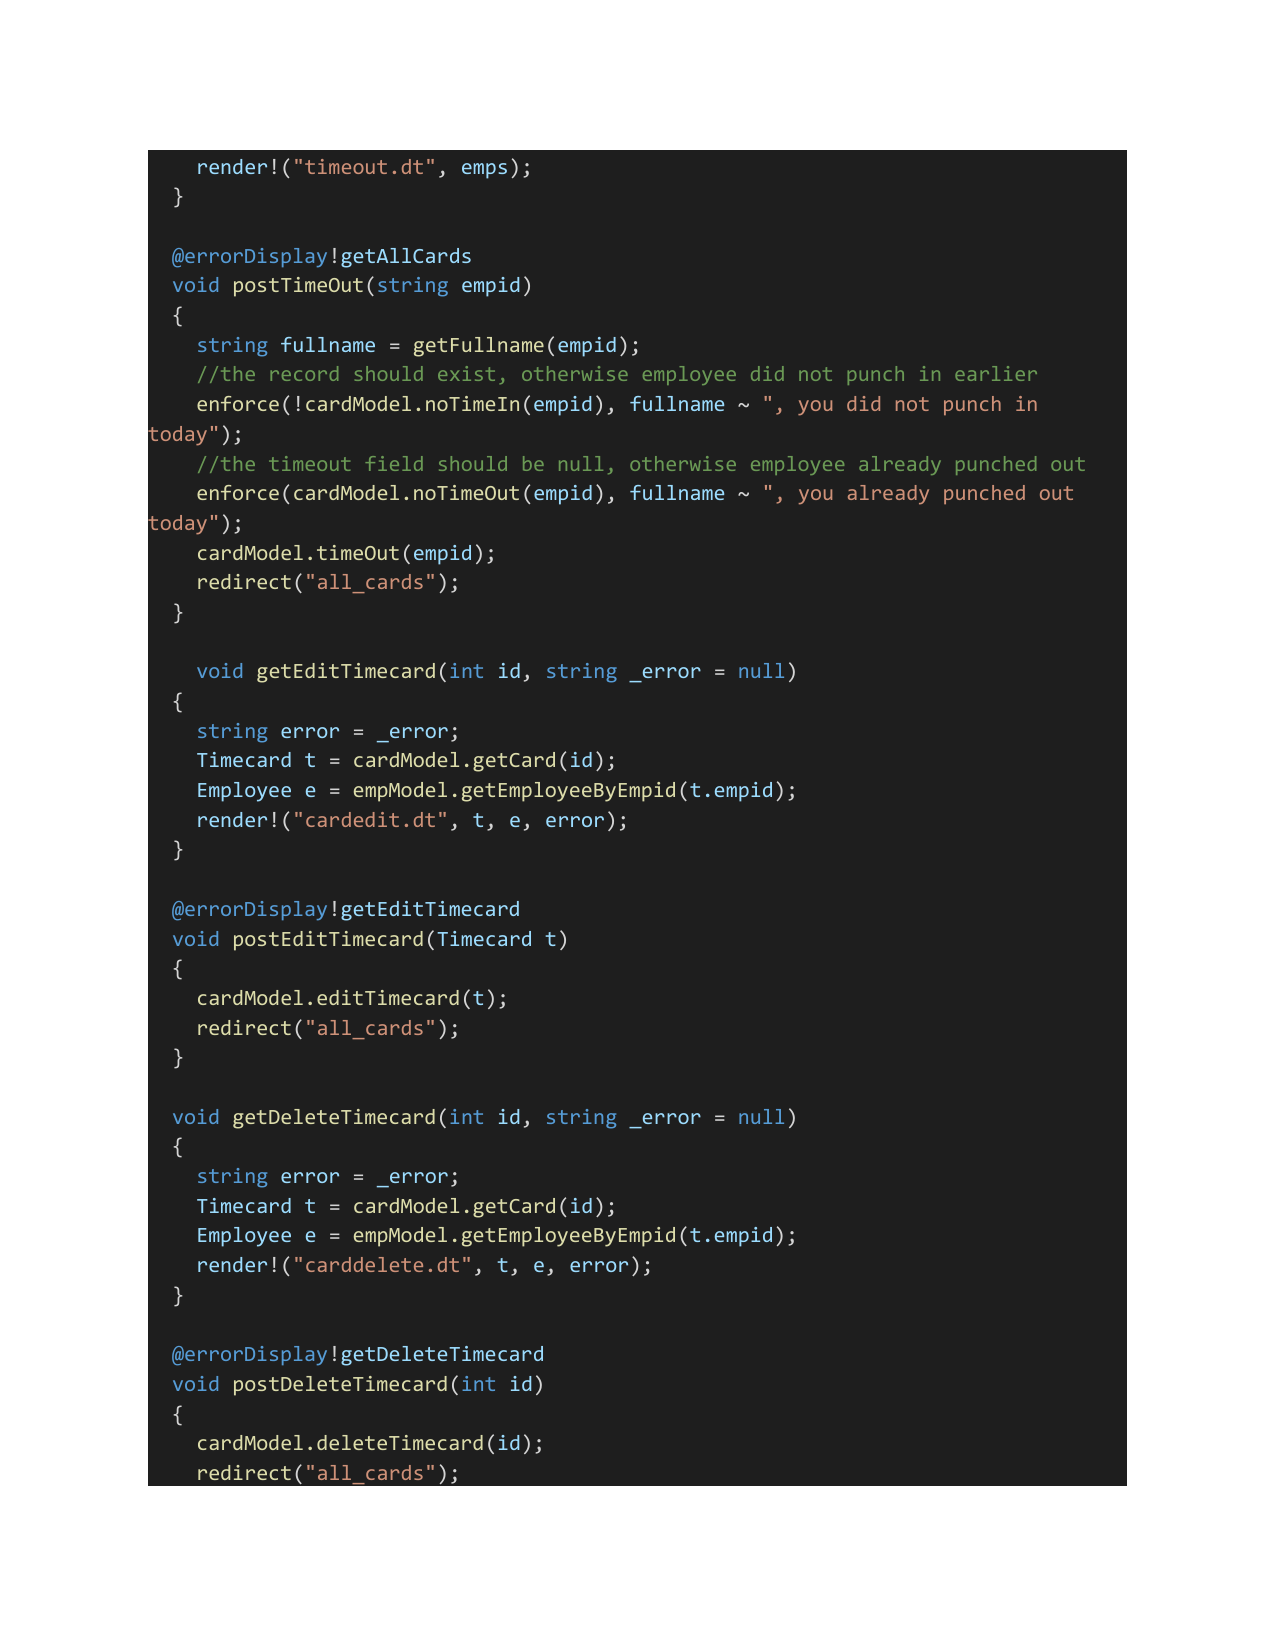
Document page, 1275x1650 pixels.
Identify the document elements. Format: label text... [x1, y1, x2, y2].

text redirect("all_cards"); [148, 1011, 1127, 1041]
text //the record should exist, otherwise employee did not punch in earlier [148, 358, 1127, 387]
text } [148, 595, 1127, 625]
text void getDeleteTimecard(int id, string _error = null) [148, 1100, 1127, 1130]
text { [148, 1397, 1127, 1427]
text redirect("all_cards"); [148, 566, 1127, 595]
text cardModel.deleteTimecard(id); [148, 1427, 1127, 1456]
text redirect("all_cards"); [148, 1456, 1127, 1486]
text string error = _error; [148, 1159, 1127, 1189]
text cardModel.timeOut(empid); [148, 536, 1127, 566]
text Timecard t = cardModel.getCard(id); [148, 744, 1127, 773]
text void postEditTimecard(Timecard t) [148, 922, 1127, 952]
text string error = _error; [148, 714, 1127, 744]
text render!("cardedit.dt", t, e, error); [148, 803, 1127, 833]
text { [148, 1130, 1127, 1159]
text //the timeout field should be null, otherwise employee already punched out [148, 447, 1127, 477]
text @errorDisplay!getDeleteTimecard [148, 1337, 1127, 1367]
text void postTimeOut(string empid) [148, 269, 1127, 298]
text } [148, 180, 1127, 209]
text { [148, 952, 1127, 981]
text Employee e = empModel.getEmployeeByEmpid(t.empid); [148, 1219, 1127, 1248]
text void getEditTimecard(int id, string _error = null) [148, 655, 1127, 684]
text @errorDisplay!getAllCards [148, 239, 1127, 269]
text render!("timeout.dt", emps); [148, 150, 1127, 180]
text @errorDisplay!getEditTimecard [148, 892, 1127, 922]
text enforce(!cardModel.noTimeIn(empid), fullname ~ ", you did not punch in today"); [148, 387, 1127, 447]
text cardModel.editTimecard(t); [148, 981, 1127, 1011]
text Employee e = empModel.getEmployeeByEmpid(t.empid); [148, 773, 1127, 803]
text } [148, 1278, 1127, 1308]
text } [148, 833, 1127, 862]
text { [148, 298, 1127, 328]
text string fullname = getFullname(empid); [148, 328, 1127, 358]
text enforce(cardModel.noTimeOut(empid), fullname ~ ", you already punched out today"); [148, 477, 1127, 536]
text } [148, 1041, 1127, 1070]
text void postDeleteTimecard(int id) [148, 1367, 1127, 1397]
text { [148, 684, 1127, 714]
text render!("carddelete.dt", t, e, error); [148, 1248, 1127, 1278]
text Timecard t = cardModel.getCard(id); [148, 1189, 1127, 1219]
